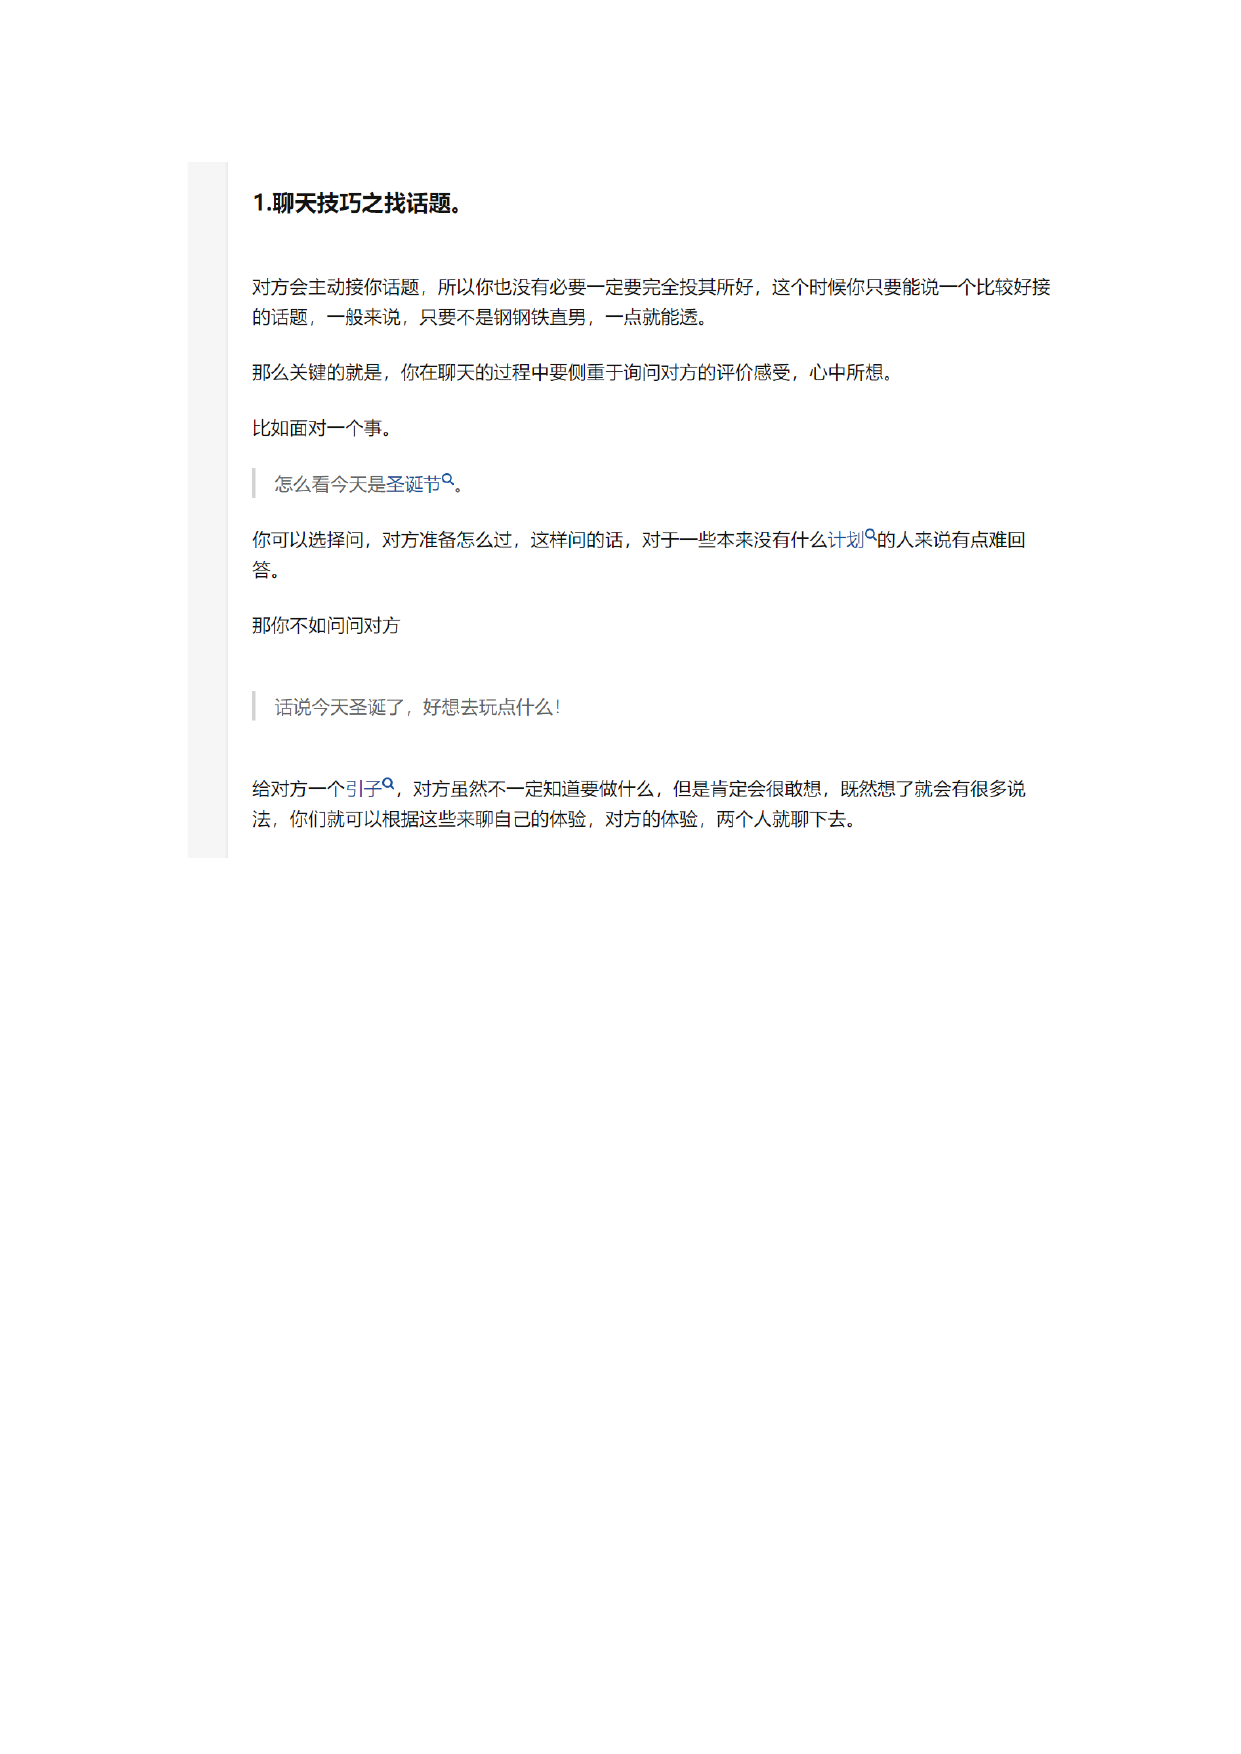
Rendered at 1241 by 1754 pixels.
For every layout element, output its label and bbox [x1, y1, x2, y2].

picture [187, 162, 1053, 858]
